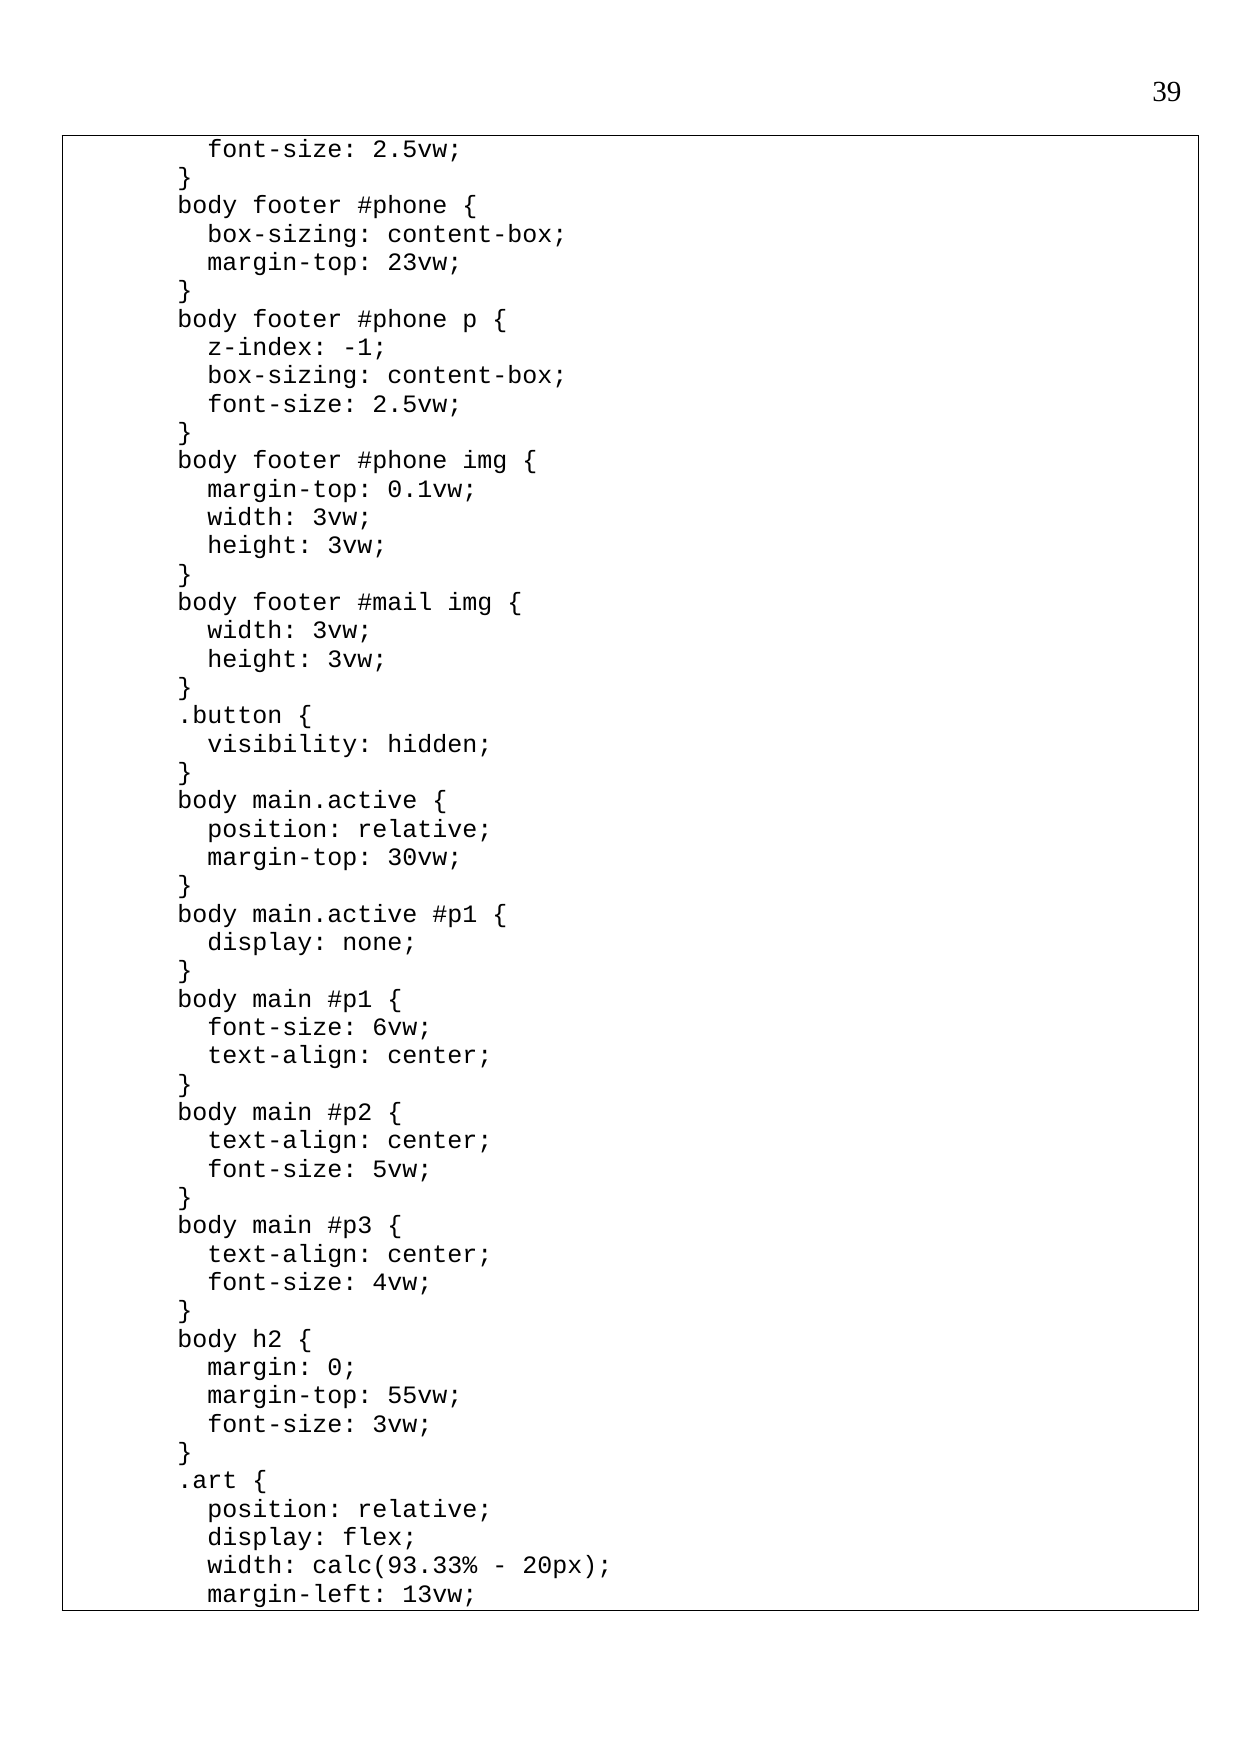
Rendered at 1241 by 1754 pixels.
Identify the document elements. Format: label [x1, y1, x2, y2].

table_header [63, 136, 1198, 1610]
